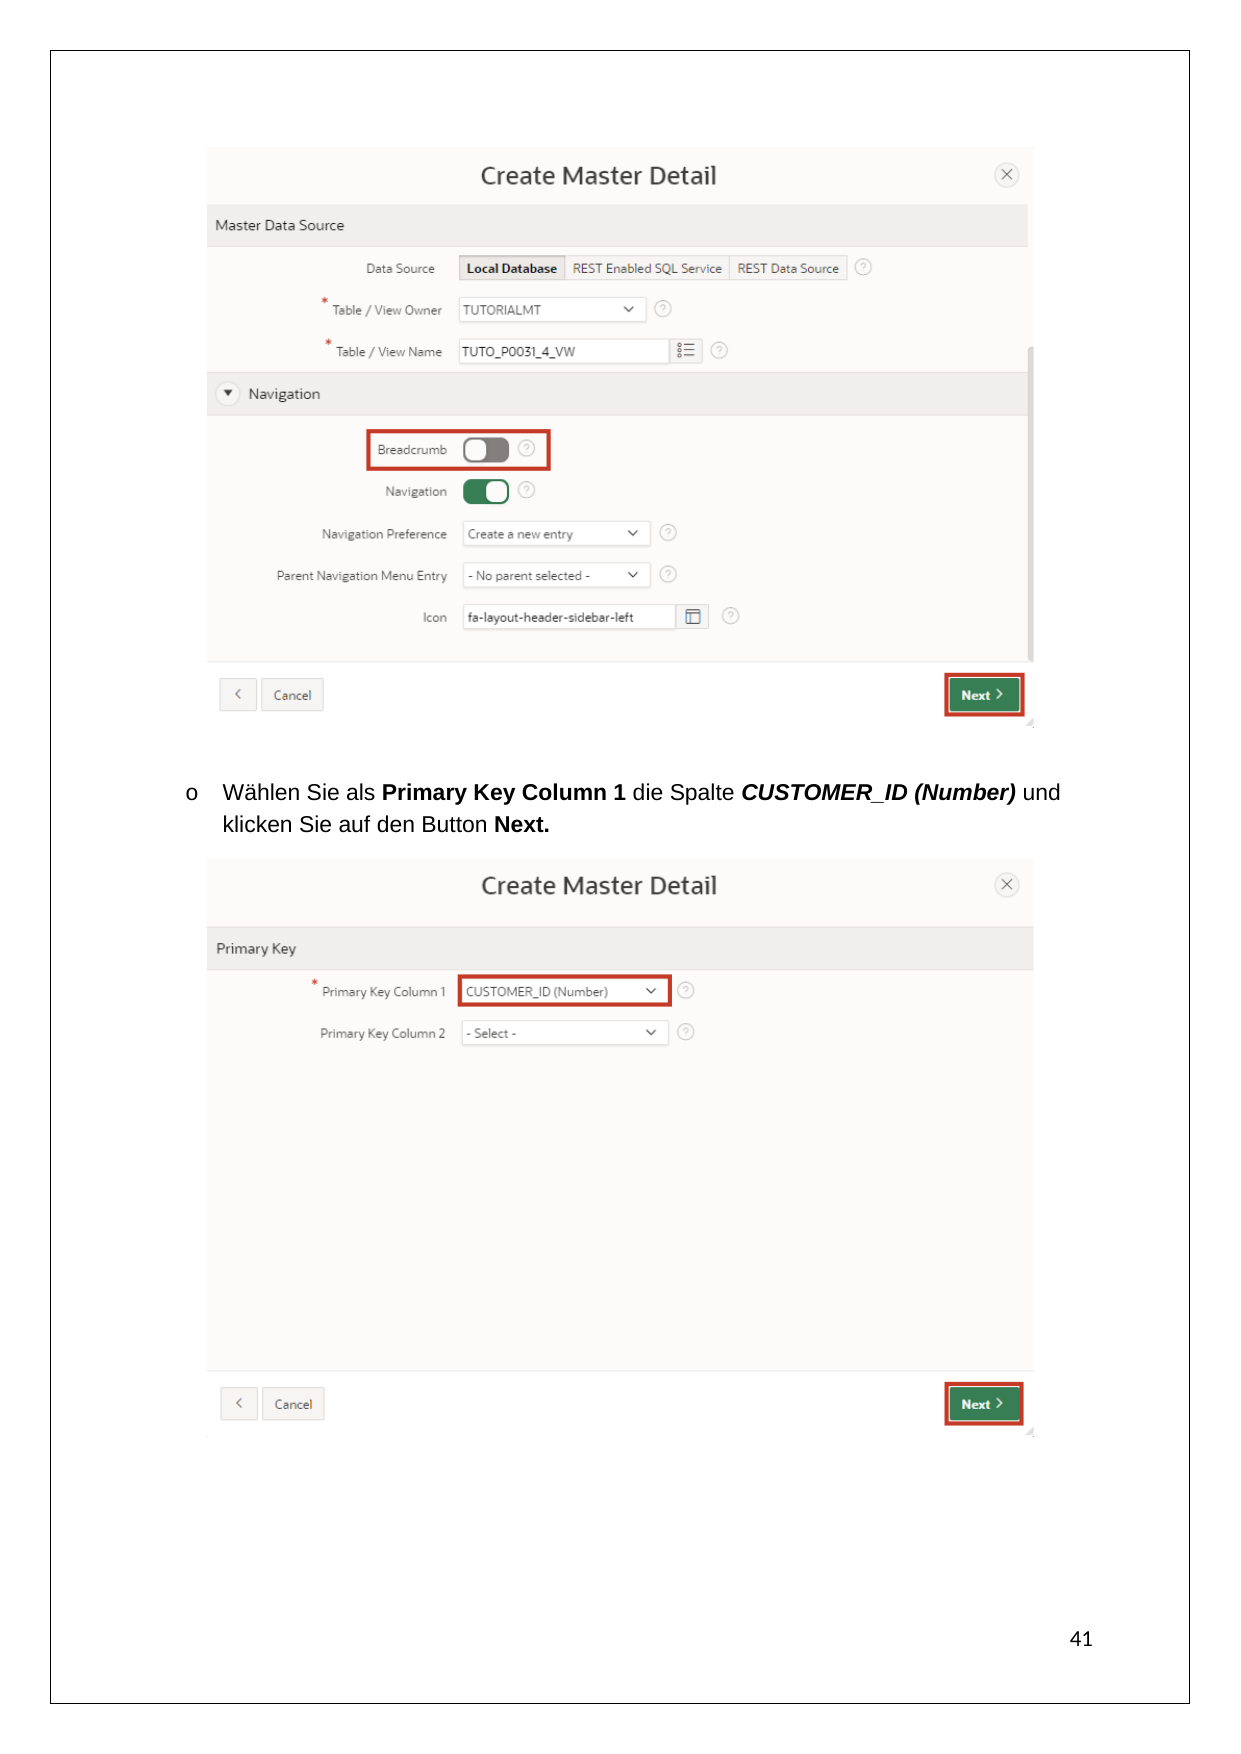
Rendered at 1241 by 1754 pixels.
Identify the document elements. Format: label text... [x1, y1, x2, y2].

picture [206, 147, 1034, 728]
picture [206, 858, 1034, 1437]
list Wählen Sie als Primary Key Column 1 die Spalte CUSTOMER_ID (Number) und klicken Sie auf den Button Next. [185, 779, 1093, 838]
